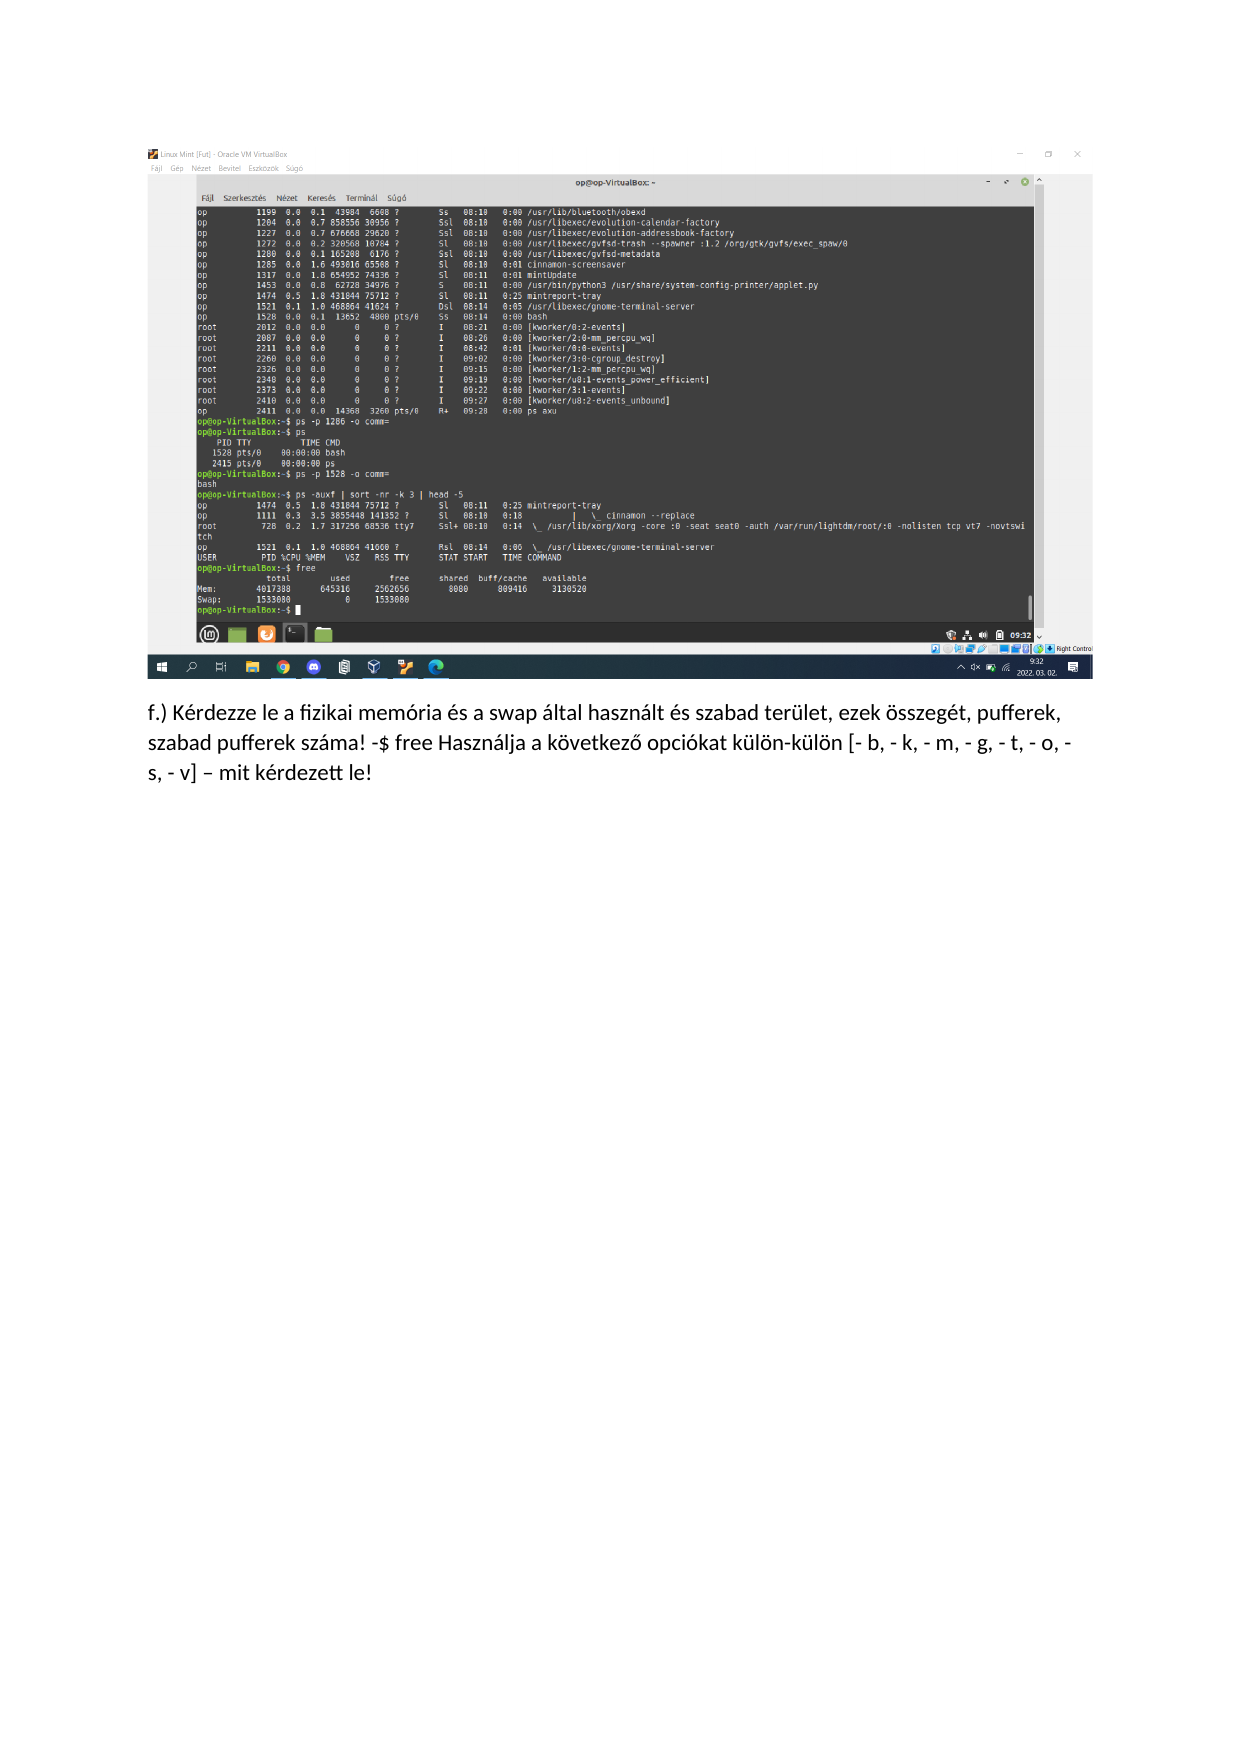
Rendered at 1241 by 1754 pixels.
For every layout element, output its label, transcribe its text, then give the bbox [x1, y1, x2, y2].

text f.) Kérdezze le a fizikai memória és a swap által használt és szabad terület, ezek összegét, pufferek, szabad pufferek száma! -$ free Használja a következő opciókat külön-külön [- b, - k, - m, - g, - t, - o, - s, - v] – mit kérdezett le! [148, 698, 1093, 786]
picture [147, 147, 1093, 679]
